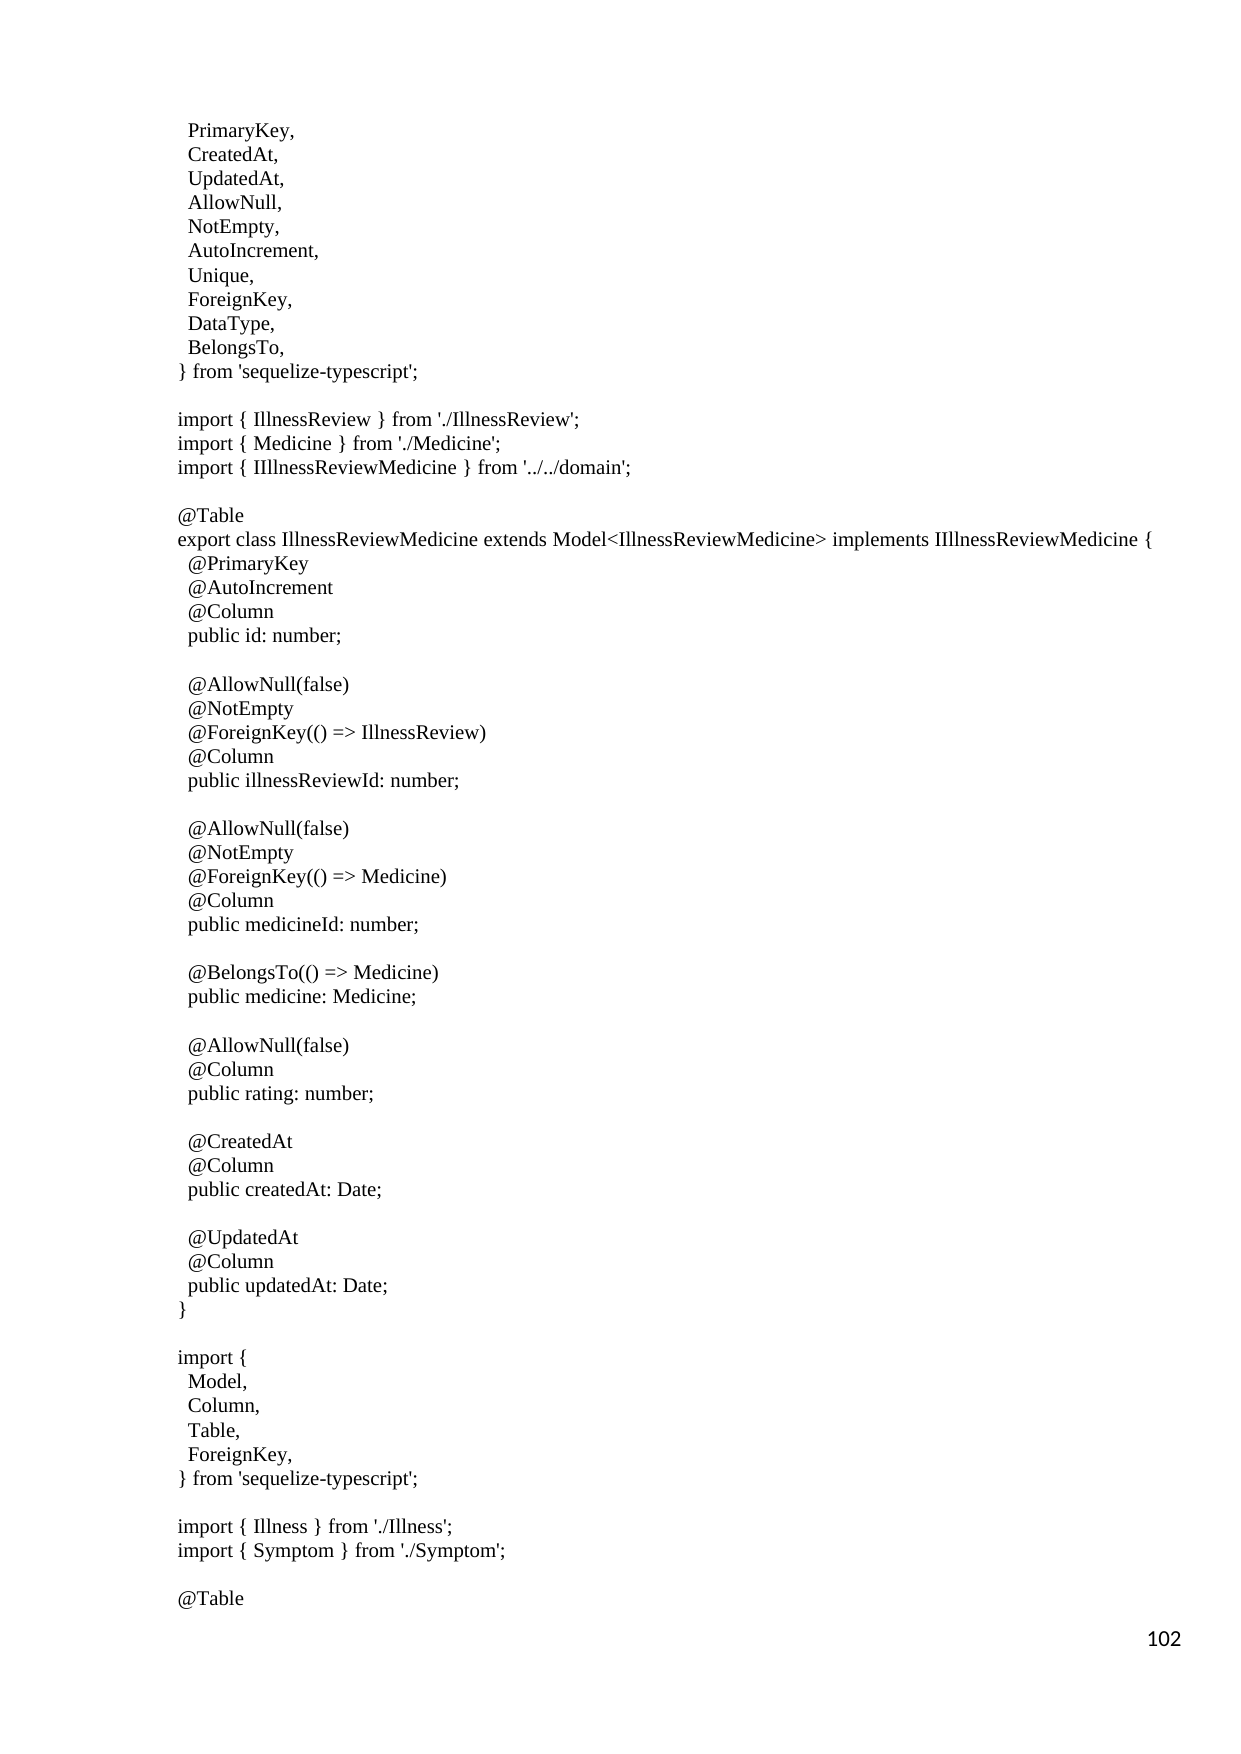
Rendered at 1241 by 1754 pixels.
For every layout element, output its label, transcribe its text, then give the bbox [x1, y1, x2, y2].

text public medicineId: number; [177, 912, 1181, 936]
text import { Symptom } from './Symptom'; [177, 1538, 1181, 1562]
text import { Illness } from './Illness'; [177, 1514, 1181, 1538]
text @AllowNull(false) [177, 1032, 1181, 1057]
text @NotEmpty [177, 840, 1181, 864]
text DataType, [177, 311, 1181, 335]
text @Column [177, 744, 1181, 768]
text public updatedAt: Date; [177, 1273, 1181, 1297]
text import { [177, 1345, 1181, 1369]
text @AutoIncrement [177, 575, 1181, 599]
text ForeignKey, [177, 287, 1181, 311]
text CreatedAt, [177, 142, 1181, 166]
text public createdAt: Date; [177, 1177, 1181, 1201]
text Model, [177, 1369, 1181, 1393]
text NotEmpty, [177, 214, 1181, 238]
text @Column [177, 888, 1181, 912]
text @AllowNull(false) [177, 672, 1181, 696]
text public medicine: Medicine; [177, 984, 1181, 1008]
text @AllowNull(false) [177, 816, 1181, 840]
text @Table [177, 1586, 1181, 1610]
text } [177, 1297, 1181, 1321]
text } from 'sequelize-typescript'; [177, 359, 1181, 383]
text public rating: number; [177, 1081, 1181, 1105]
text @PrimaryKey [177, 551, 1181, 575]
text import { Medicine } from './Medicine'; [177, 431, 1181, 455]
text Table, [177, 1417, 1181, 1442]
text @ForeignKey(() => IllnessReview) [177, 720, 1181, 744]
text public id: number; [177, 623, 1181, 647]
text @UpdatedAt [177, 1225, 1181, 1249]
text @Column [177, 1249, 1181, 1273]
text import { IIllnessReviewMedicine } from '../../domain'; [177, 455, 1181, 479]
text Unique, [177, 262, 1181, 287]
text @Column [177, 1057, 1181, 1081]
text @CreatedAt [177, 1129, 1181, 1153]
text @BelongsTo(() => Medicine) [177, 960, 1181, 984]
text @ForeignKey(() => Medicine) [177, 864, 1181, 888]
text AllowNull, [177, 190, 1181, 214]
text @Column [177, 1153, 1181, 1177]
text import { IllnessReview } from './IllnessReview'; [177, 407, 1181, 431]
text AutoIncrement, [177, 238, 1181, 262]
text export class IllnessReviewMedicine extends Model<IllnessReviewMedicine> implements IIllnessReviewMedicine { [177, 527, 1181, 551]
text public illnessReviewId: number; [177, 768, 1181, 792]
text PrimaryKey, [177, 118, 1181, 142]
text BelongsTo, [177, 335, 1181, 359]
text ForeignKey, [177, 1442, 1181, 1466]
text @Column [177, 599, 1181, 623]
text UpdatedAt, [177, 166, 1181, 190]
text Column, [177, 1393, 1181, 1417]
text @Table [177, 503, 1181, 527]
text } from 'sequelize-typescript'; [177, 1466, 1181, 1490]
text @NotEmpty [177, 696, 1181, 720]
